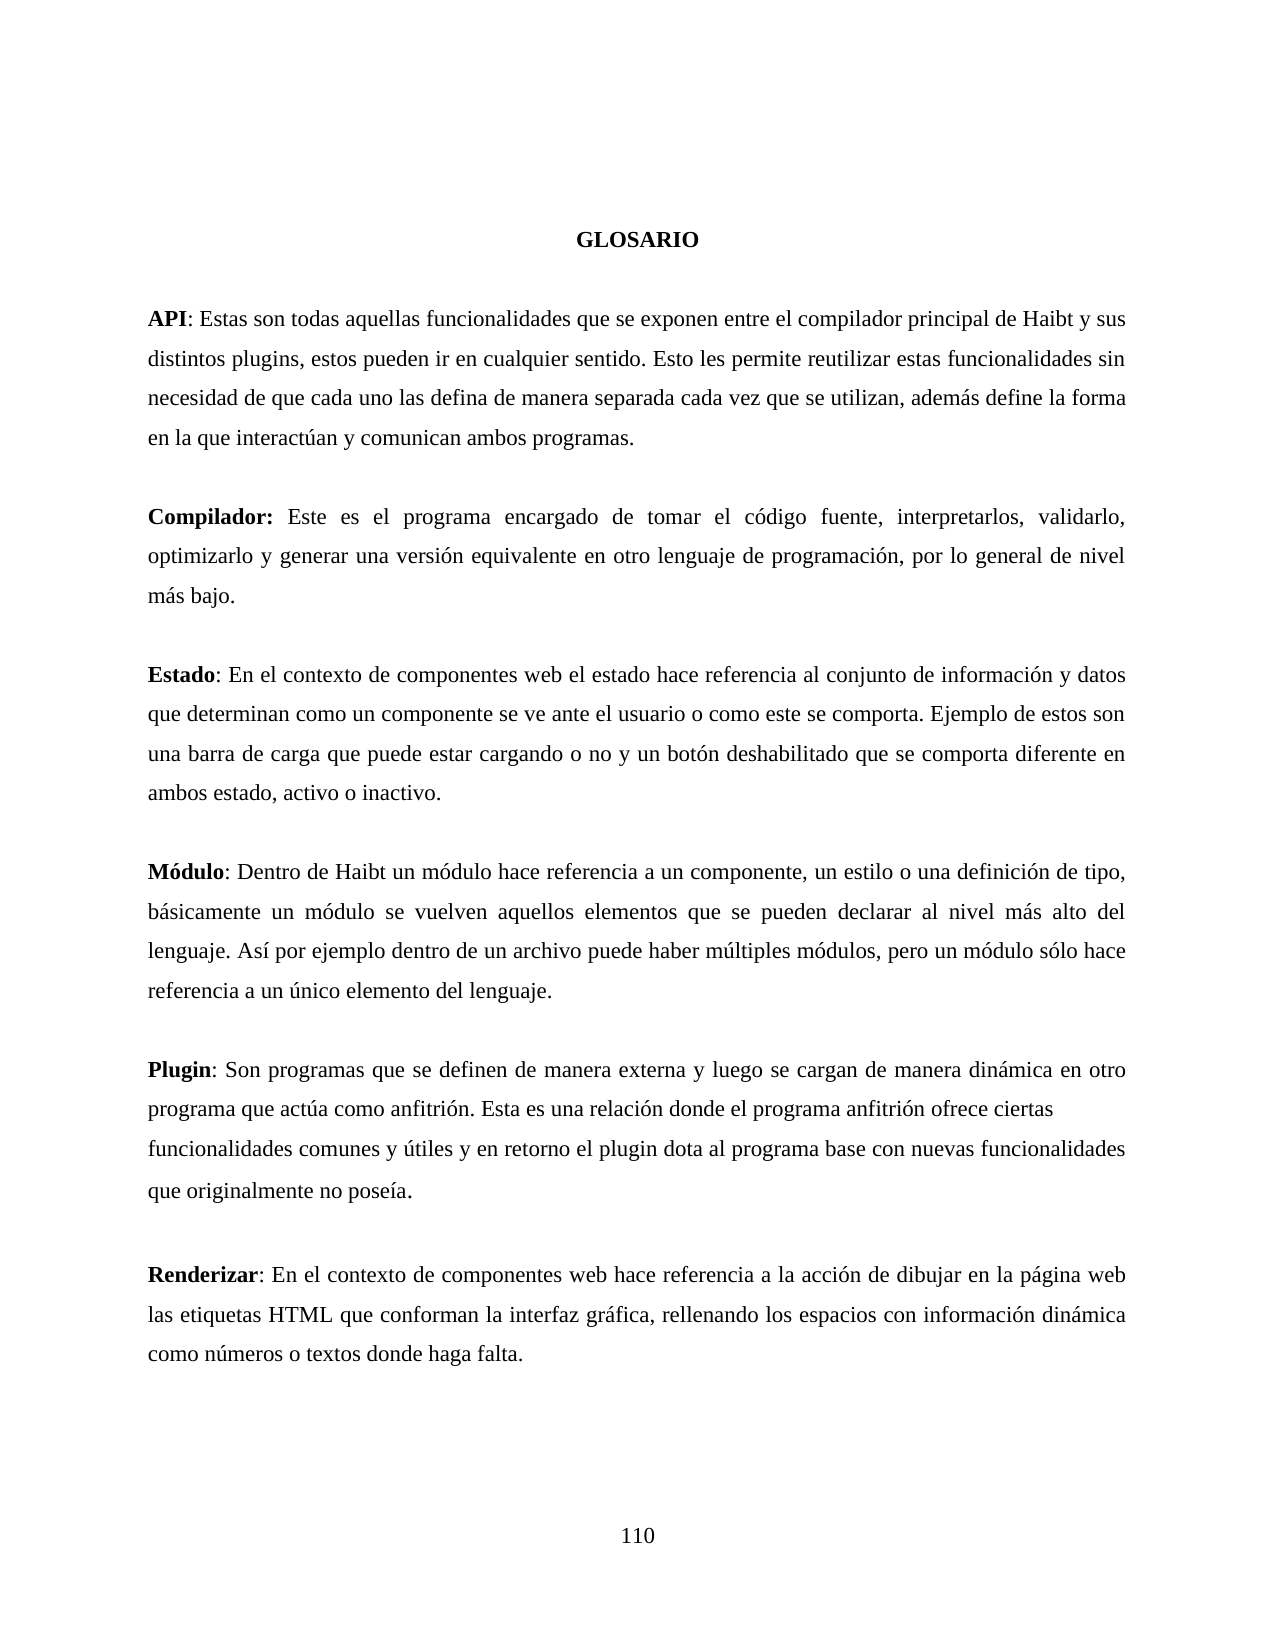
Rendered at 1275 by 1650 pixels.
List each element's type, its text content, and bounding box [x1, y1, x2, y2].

text Estado: En el contexto de componentes web el estado hace referencia al conjunto de información y datos que determinan como un componente se ve ante el usuario o como este se comporta. Ejemplo de estos son una barra de carga que puede estar cargando o no y un botón deshabilitado que se comporta diferente en ambos estado, activo o inactivo. [148, 661, 1127, 806]
text Compilador: Este es el programa encargado de tomar el código fuente, interpretarlos, validarlo, optimizarlo y generar una versión equivalente en otro lenguaje de programación, por lo general de nivel más bajo. [148, 503, 1127, 608]
text Módulo: Dentro de Haibt un módulo hace referencia a un componente, un estilo o una definición de tipo, básicamente un módulo se vuelven aquellos elementos que se pueden declarar al nivel más alto del lenguaje. Así por ejemplo dentro de un archivo puede haber múltiples módulos, pero un módulo sólo hace referencia a un único elemento del lenguaje. [148, 858, 1127, 1003]
text Plugin: Son programas que se definen de manera externa y luego se cargan de manera dinámica en otro programa que actúa como anfitrión. Esta es una relación donde el programa anfitrión ofrece ciertas [148, 1056, 1127, 1121]
text Renderizar: En el contexto de componentes web hace referencia a la acción de dibujar en la página web las etiquetas HTML que conforman la interfaz gráfica, rellenando los espacios con información dinámica como números o textos donde haga falta. [148, 1262, 1127, 1367]
text funcionalidades comunes y útiles y en retorno el plugin dota al programa base con nuevas funcionalidades que originalmente no poseía. [148, 1134, 1127, 1204]
text GLOSARIO [148, 227, 1127, 253]
text API: Estas son todas aquellas funcionalidades que se exponen entre el compilador principal de Haibt y sus distintos plugins, estos pueden ir en cualquier sentido. Esto les permite reutilizar estas funcionalidades sin necesidad de que cada uno las defina de manera separada cada vez que se utilizan, además define la forma en la que interactúan y comunican ambos programas. [148, 306, 1127, 450]
